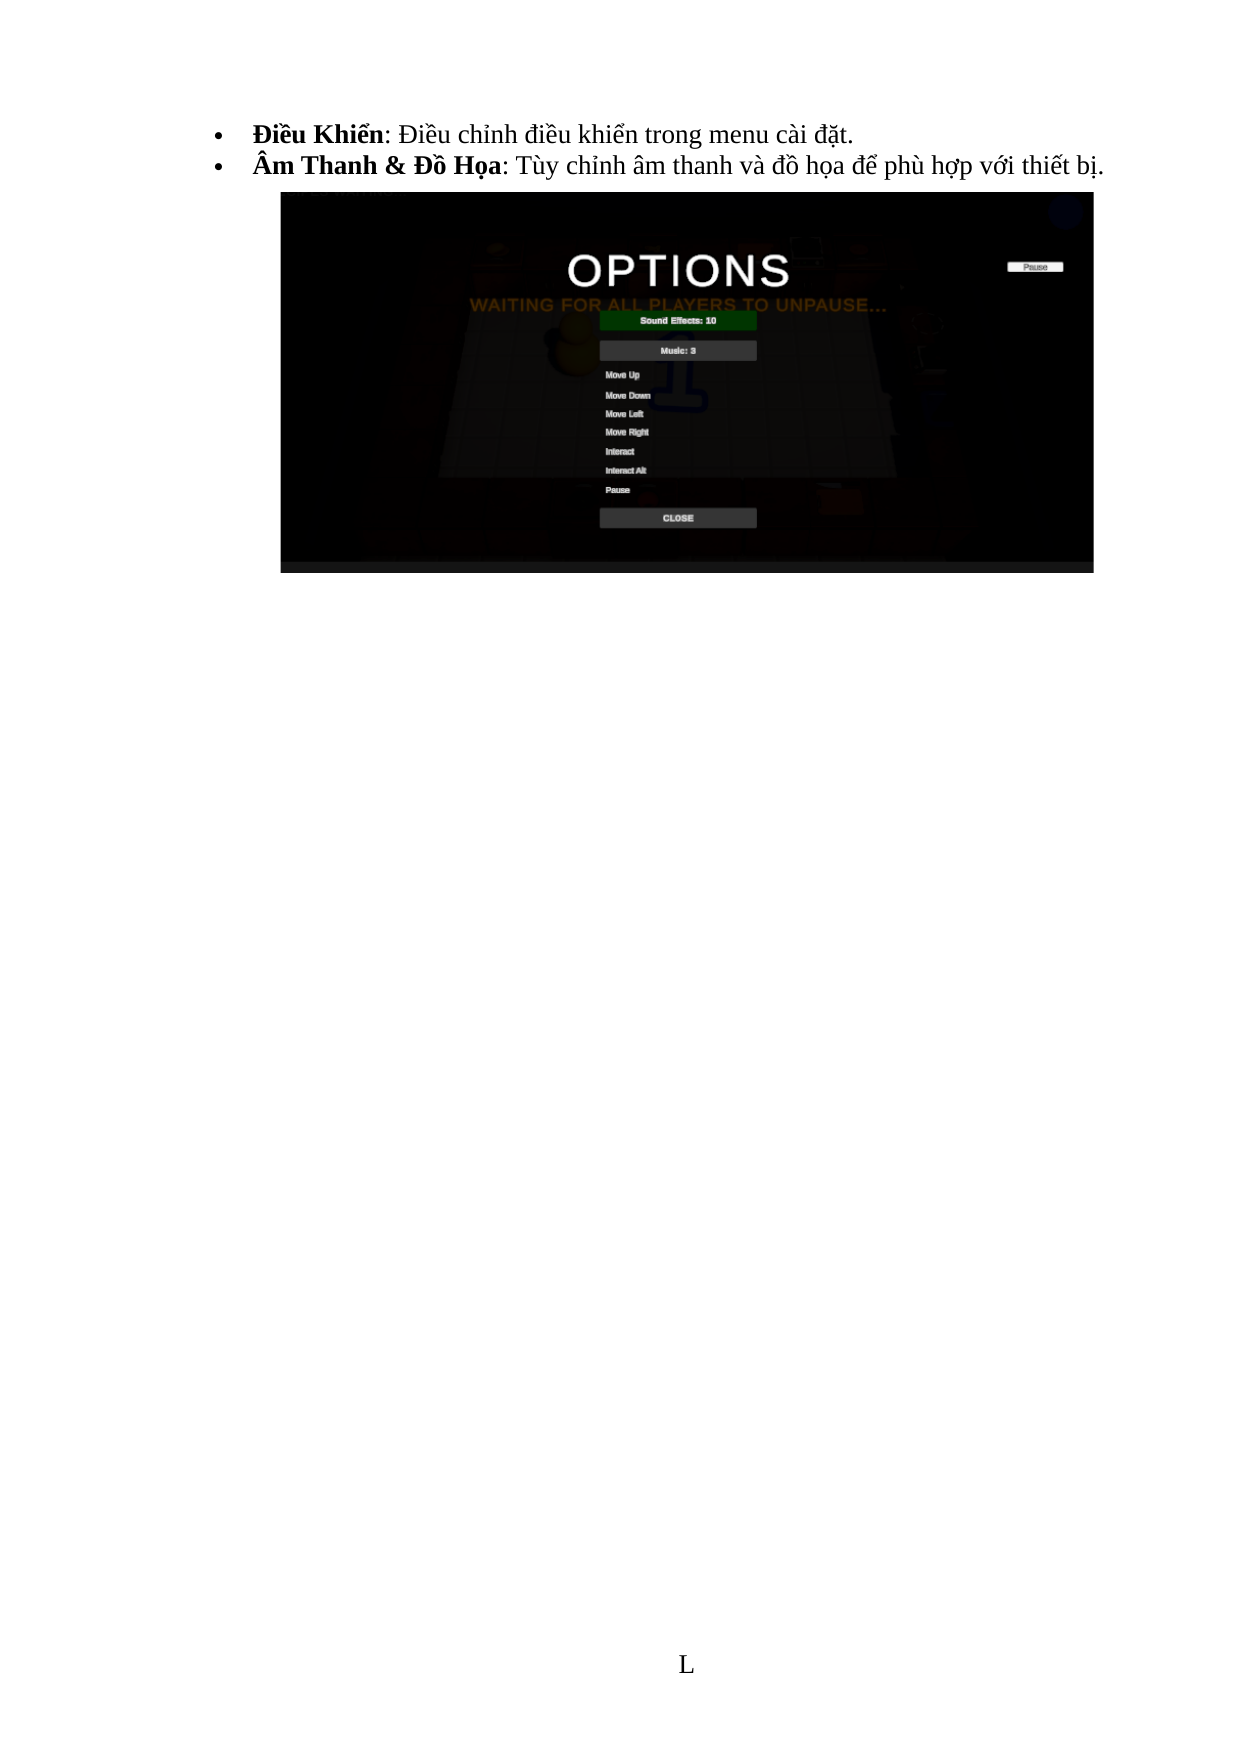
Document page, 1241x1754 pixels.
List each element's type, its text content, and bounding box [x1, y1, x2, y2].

list Âm Thanh & Đồ Họa: Tùy chỉnh âm thanh và đồ họa để phù hợp với thiết bị. [215, 149, 1122, 180]
list Điều Khiển: Điều chỉnh điều khiển trong menu cài đặt. [215, 118, 1122, 149]
picture [280, 192, 1094, 573]
